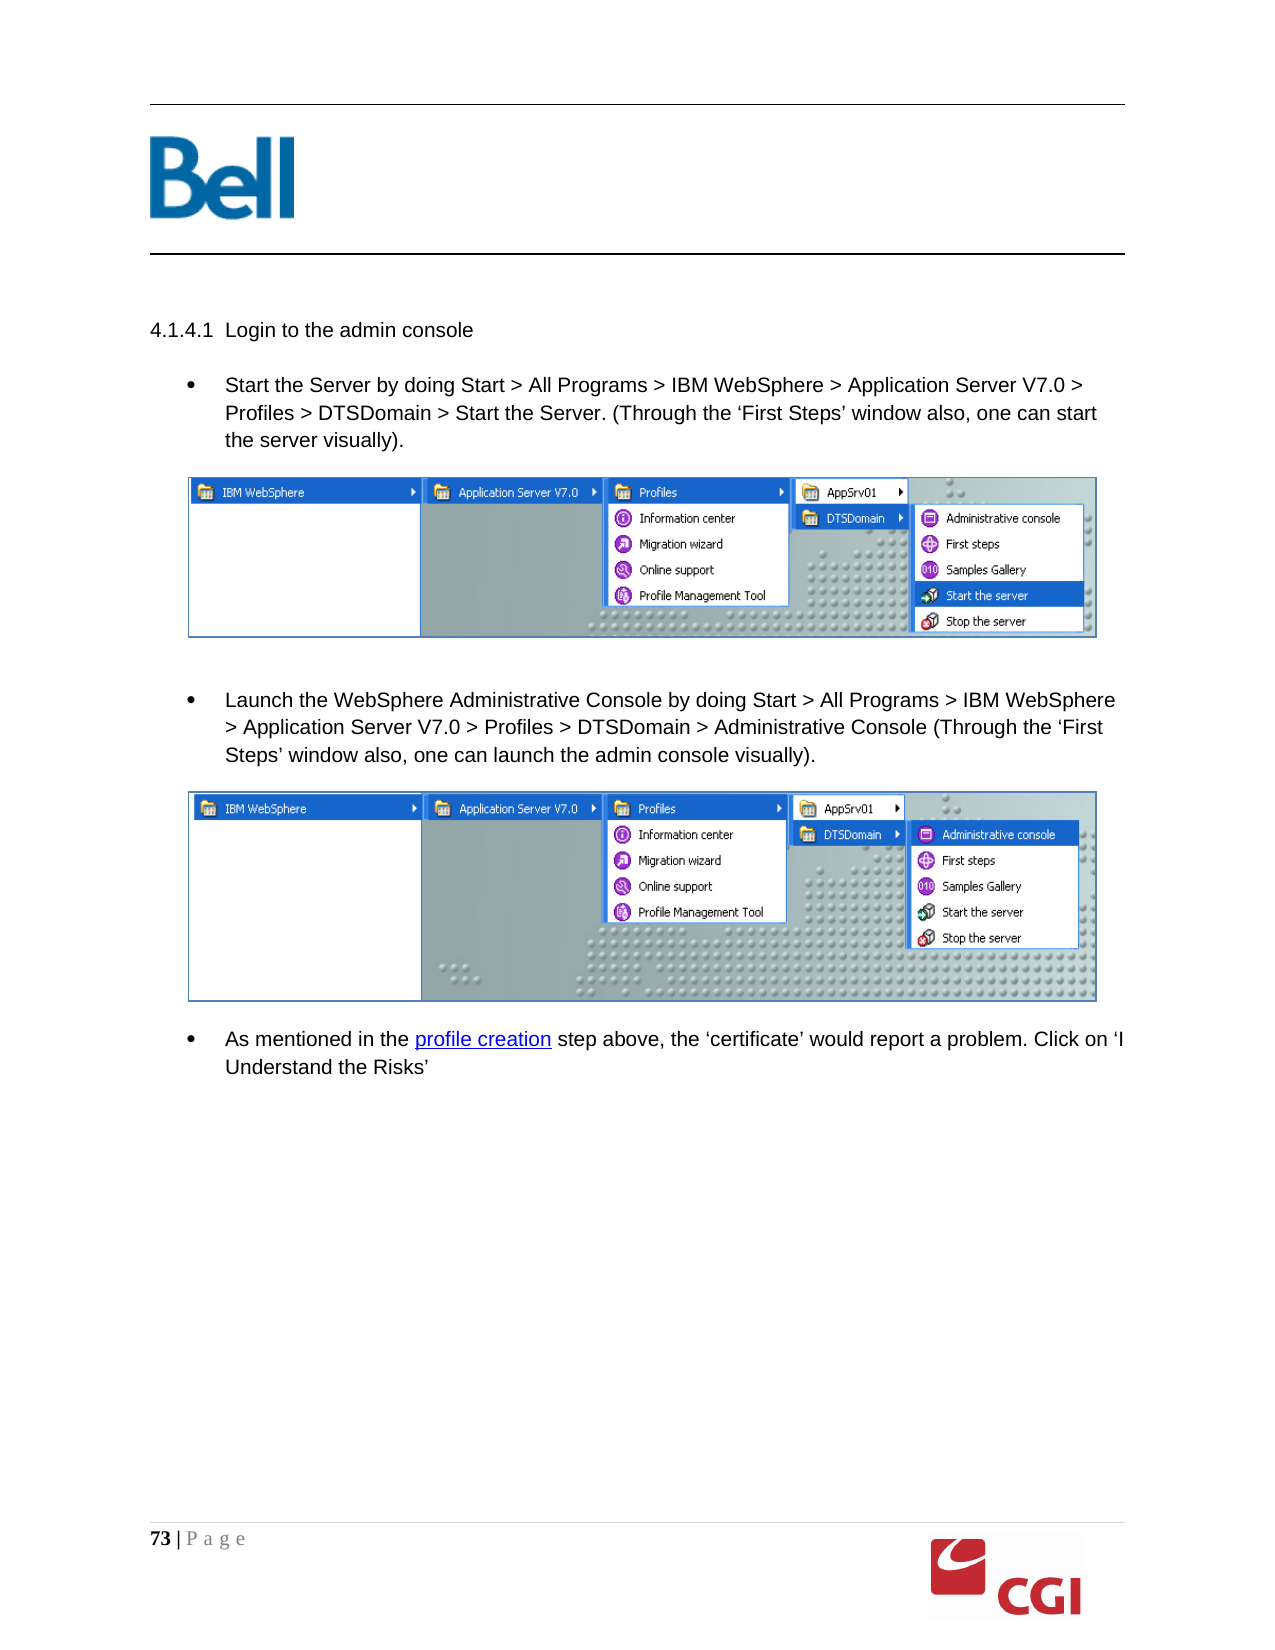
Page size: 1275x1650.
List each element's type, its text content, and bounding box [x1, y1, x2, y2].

list As mentioned in the profile creation step above, the ‘certificate’ would report a problem. Click on ‘I Understand the Risks’ [187, 1027, 1125, 1078]
picture [150, 136, 294, 222]
picture [927, 1533, 1084, 1620]
list Launch the WebSphere Administrative Console by doing Start > All Programs > IBM WebSphere > Application Server V7.0 > Profiles > DTSDomain > Administrative Console (Through the ‘First Steps’ window also, one can launch the admin console visually). [187, 688, 1125, 767]
picture [189, 793, 1095, 1000]
subtitle Login to the admin console [150, 317, 1125, 342]
picture [189, 478, 1095, 636]
list Start the Server by doing Start > All Programs > IBM WebSphere > Application Server V7.0 > Profiles > DTSDomain > Start the Server. (Through the ‘First Steps’ window also, one can start the server visually). [187, 373, 1125, 452]
